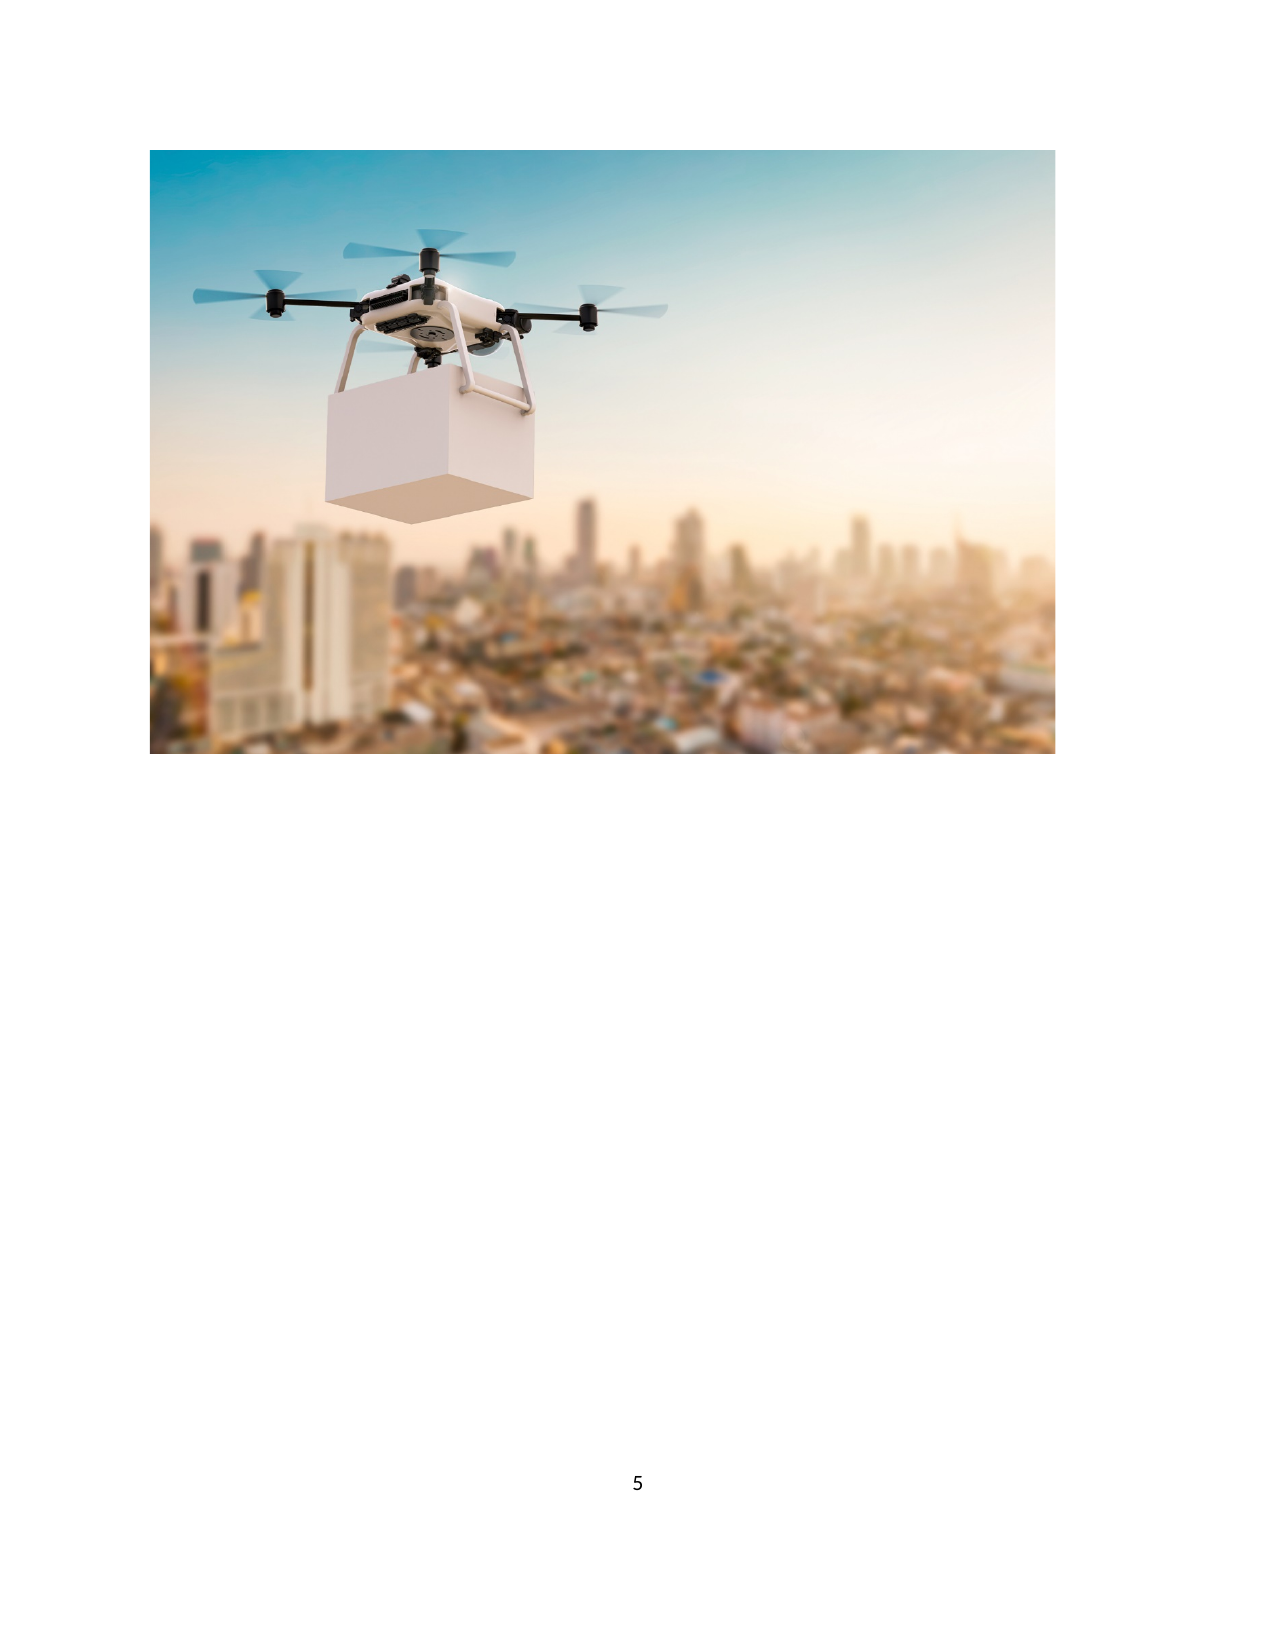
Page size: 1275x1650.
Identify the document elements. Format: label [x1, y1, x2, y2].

picture [149, 150, 1056, 754]
